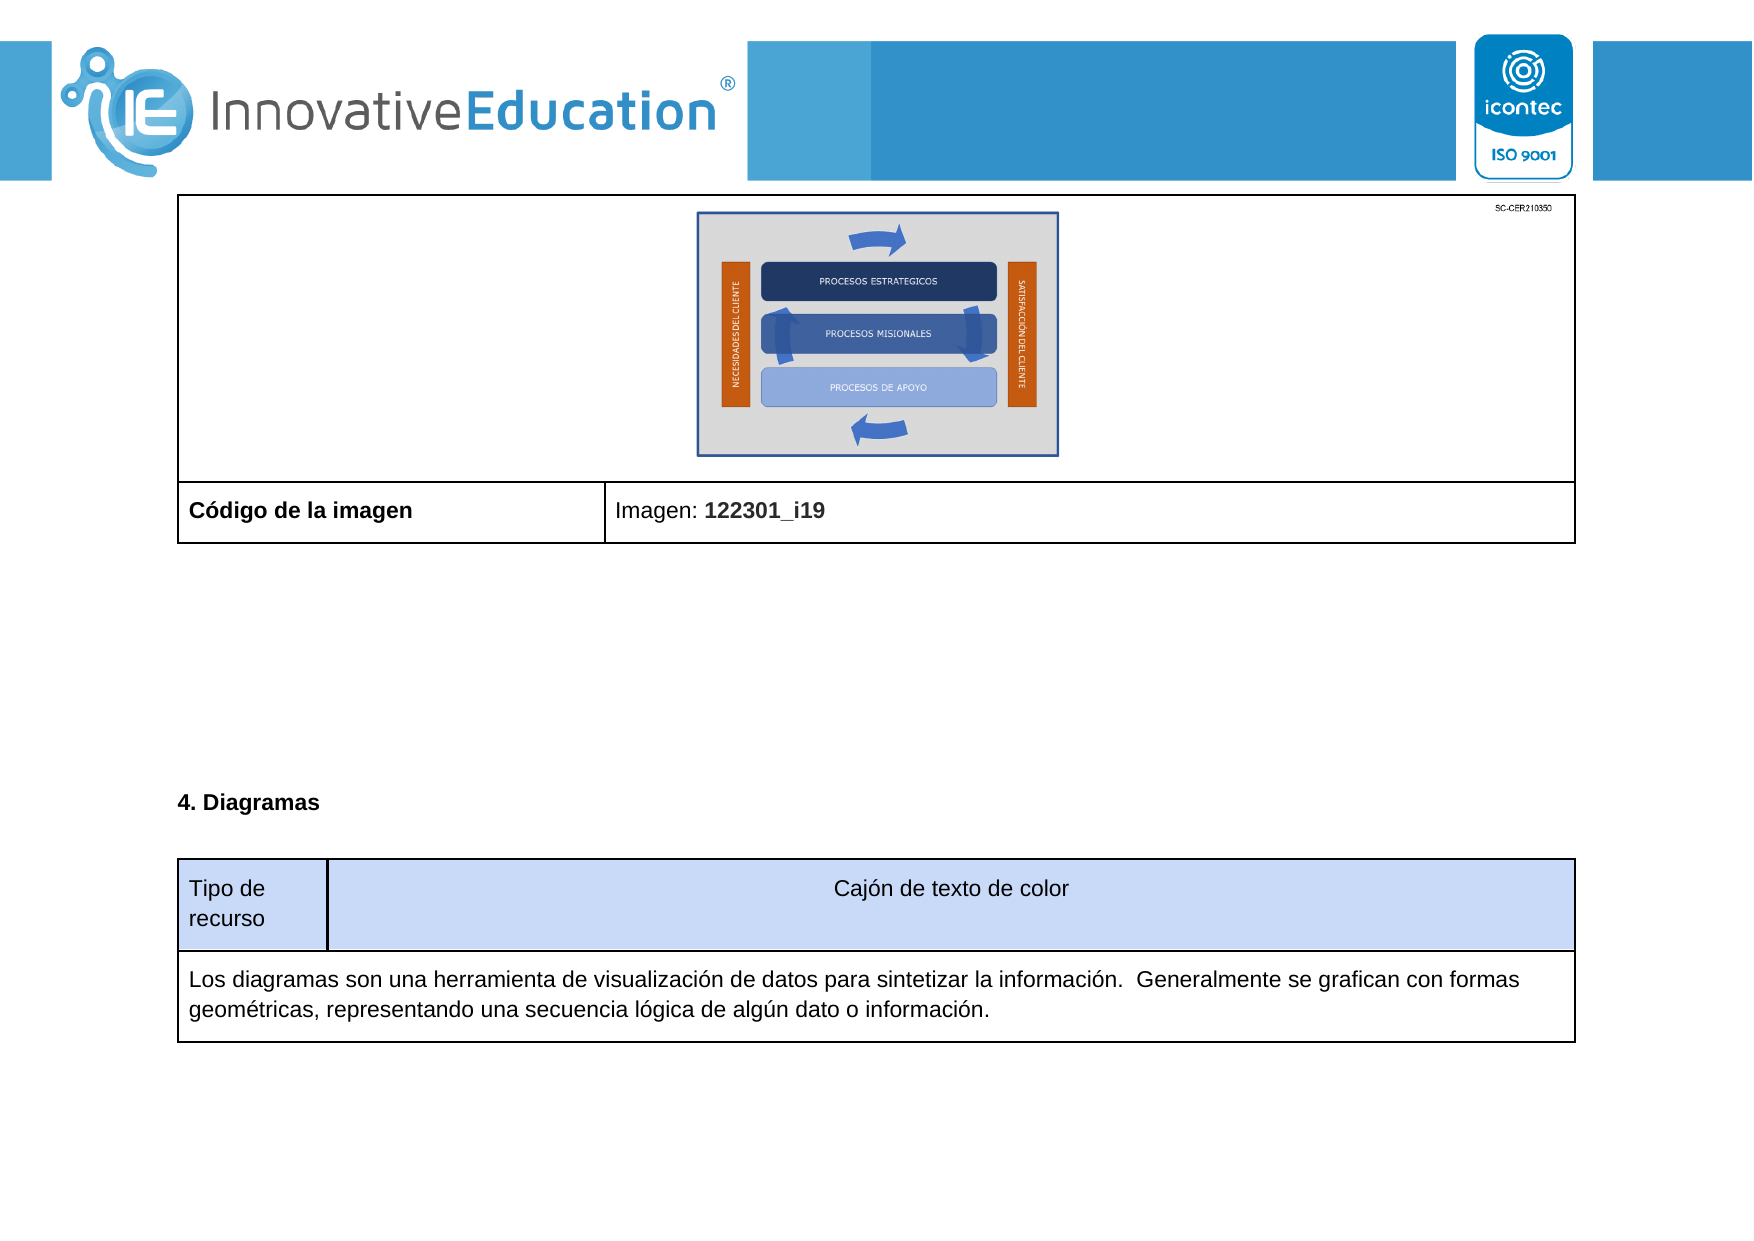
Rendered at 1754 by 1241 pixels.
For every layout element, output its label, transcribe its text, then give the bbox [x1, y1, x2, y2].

picture [0, 28, 1456, 194]
table_header Cajón de texto de color [329, 860, 1574, 949]
text 4. Diagramas [177, 789, 1577, 815]
picture [1471, 32, 1576, 194]
table_cell Los diagramas son una herramienta de visualización de datos para sintetizar la información. Generalmente se grafican con formas geométricas, representando una secuencia lógica de algún dato o información. [179, 952, 1574, 1041]
picture [1593, 28, 1752, 194]
table_cell [179, 196, 1574, 481]
table_cell Imagen: 122301_i19 [606, 483, 1574, 542]
table_header Tipo de recurso [179, 860, 326, 949]
table_cell Código de la imagen [179, 483, 604, 542]
picture [694, 210, 1060, 458]
